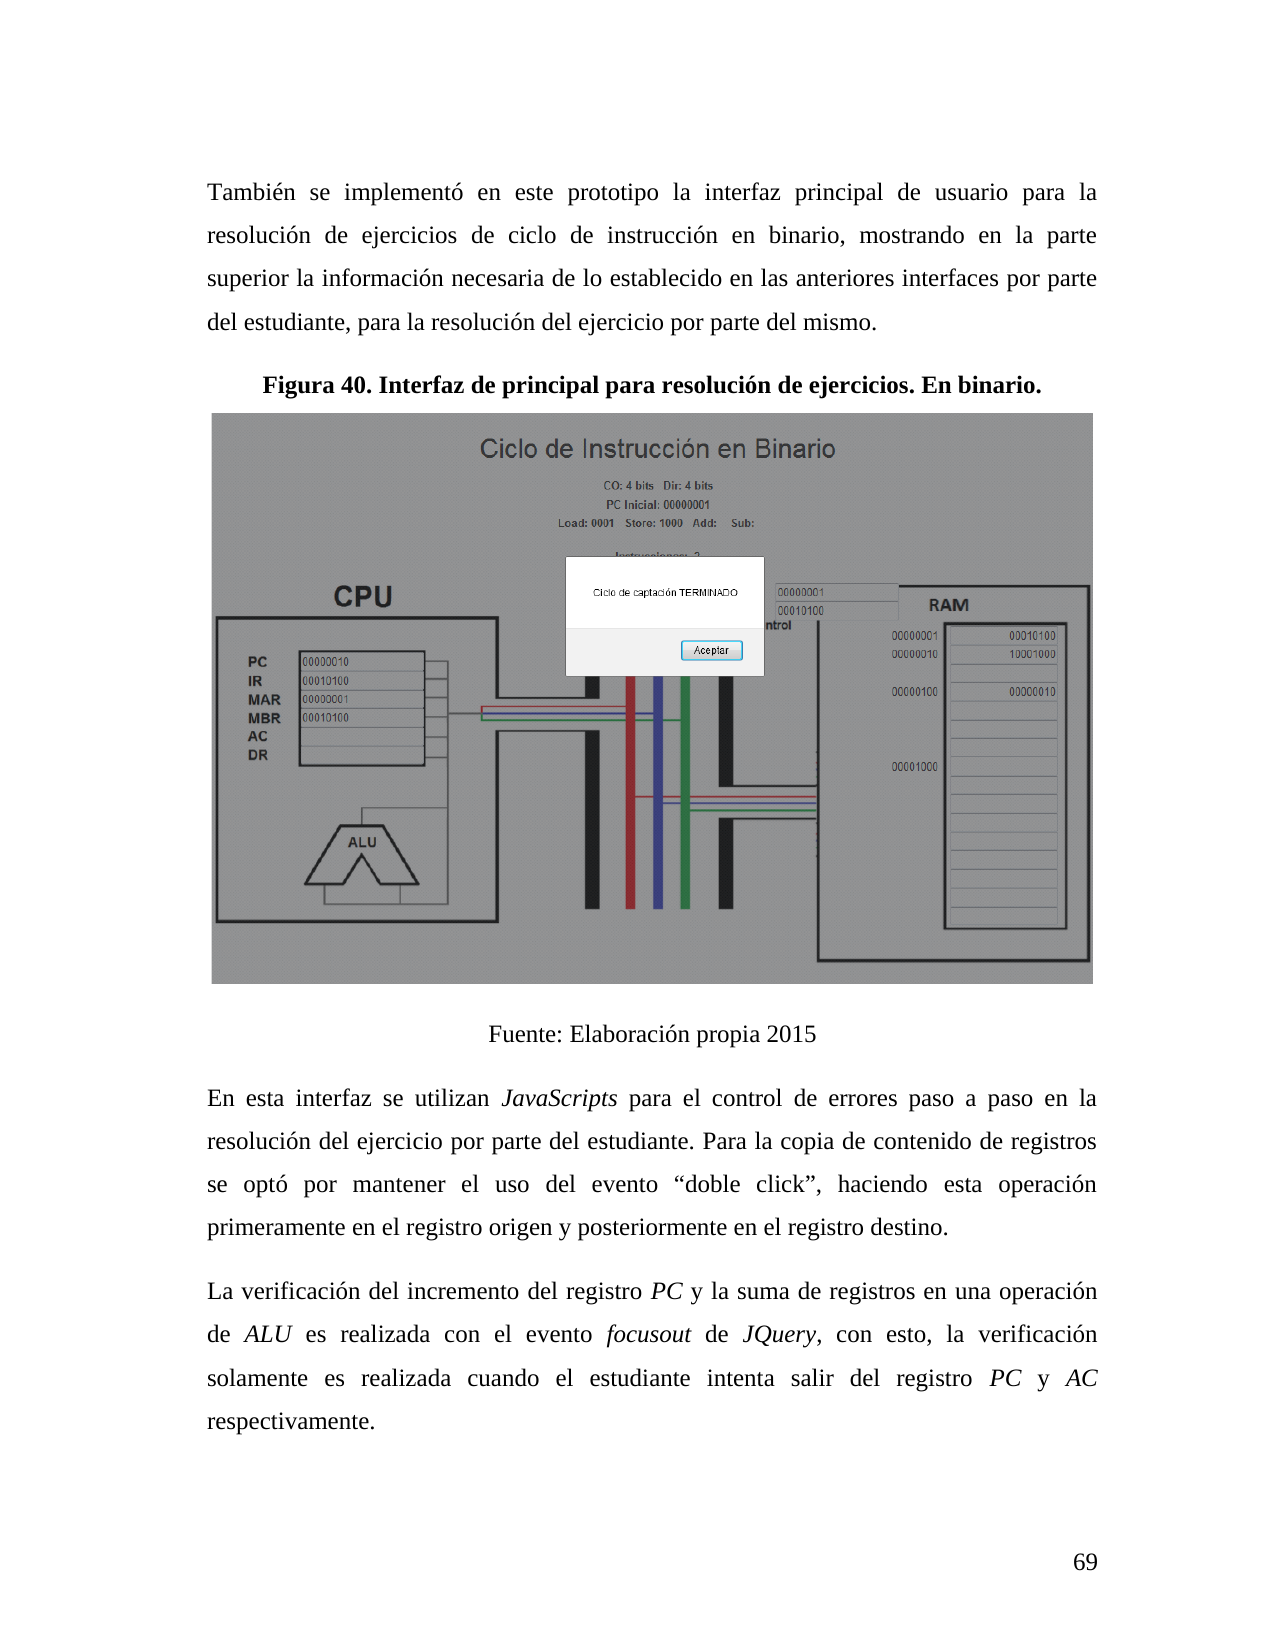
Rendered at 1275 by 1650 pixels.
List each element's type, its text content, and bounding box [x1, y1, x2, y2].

picture [211, 413, 1093, 984]
text Fuente: Elaboración propia 2015 [207, 1019, 1098, 1048]
text También se implementó en este prototipo la interfaz principal de usuario para la resolución de ejercicios de ciclo de instrucción en binario, mostrando en la parte superior la información necesaria de lo establecido en las anteriores interfaces por parte del estudiante, para la resolución del ejercicio por parte del mismo. [207, 177, 1098, 335]
text En esta interfaz se utilizan JavaScripts para el control de errores paso a paso en la resolución del ejercicio por parte del estudiante. Para la copia de contenido de registros se optó por mantener el uso del evento “doble click”, haciendo esta operación primeramente en el registro origen y posteriormente en el registro destino. [207, 1083, 1098, 1241]
text Figura 40. Interfaz de principal para resolución de ejercicios. En binario. [207, 371, 1098, 399]
text La verificación del incremento del registro PC y la suma de registros en una operación de ALU es realizada con el evento focusout de JQuery, con esto, la verificación solamente es realizada cuando el estudiante intenta salir del registro PC y AC respectivamente. [207, 1276, 1098, 1434]
